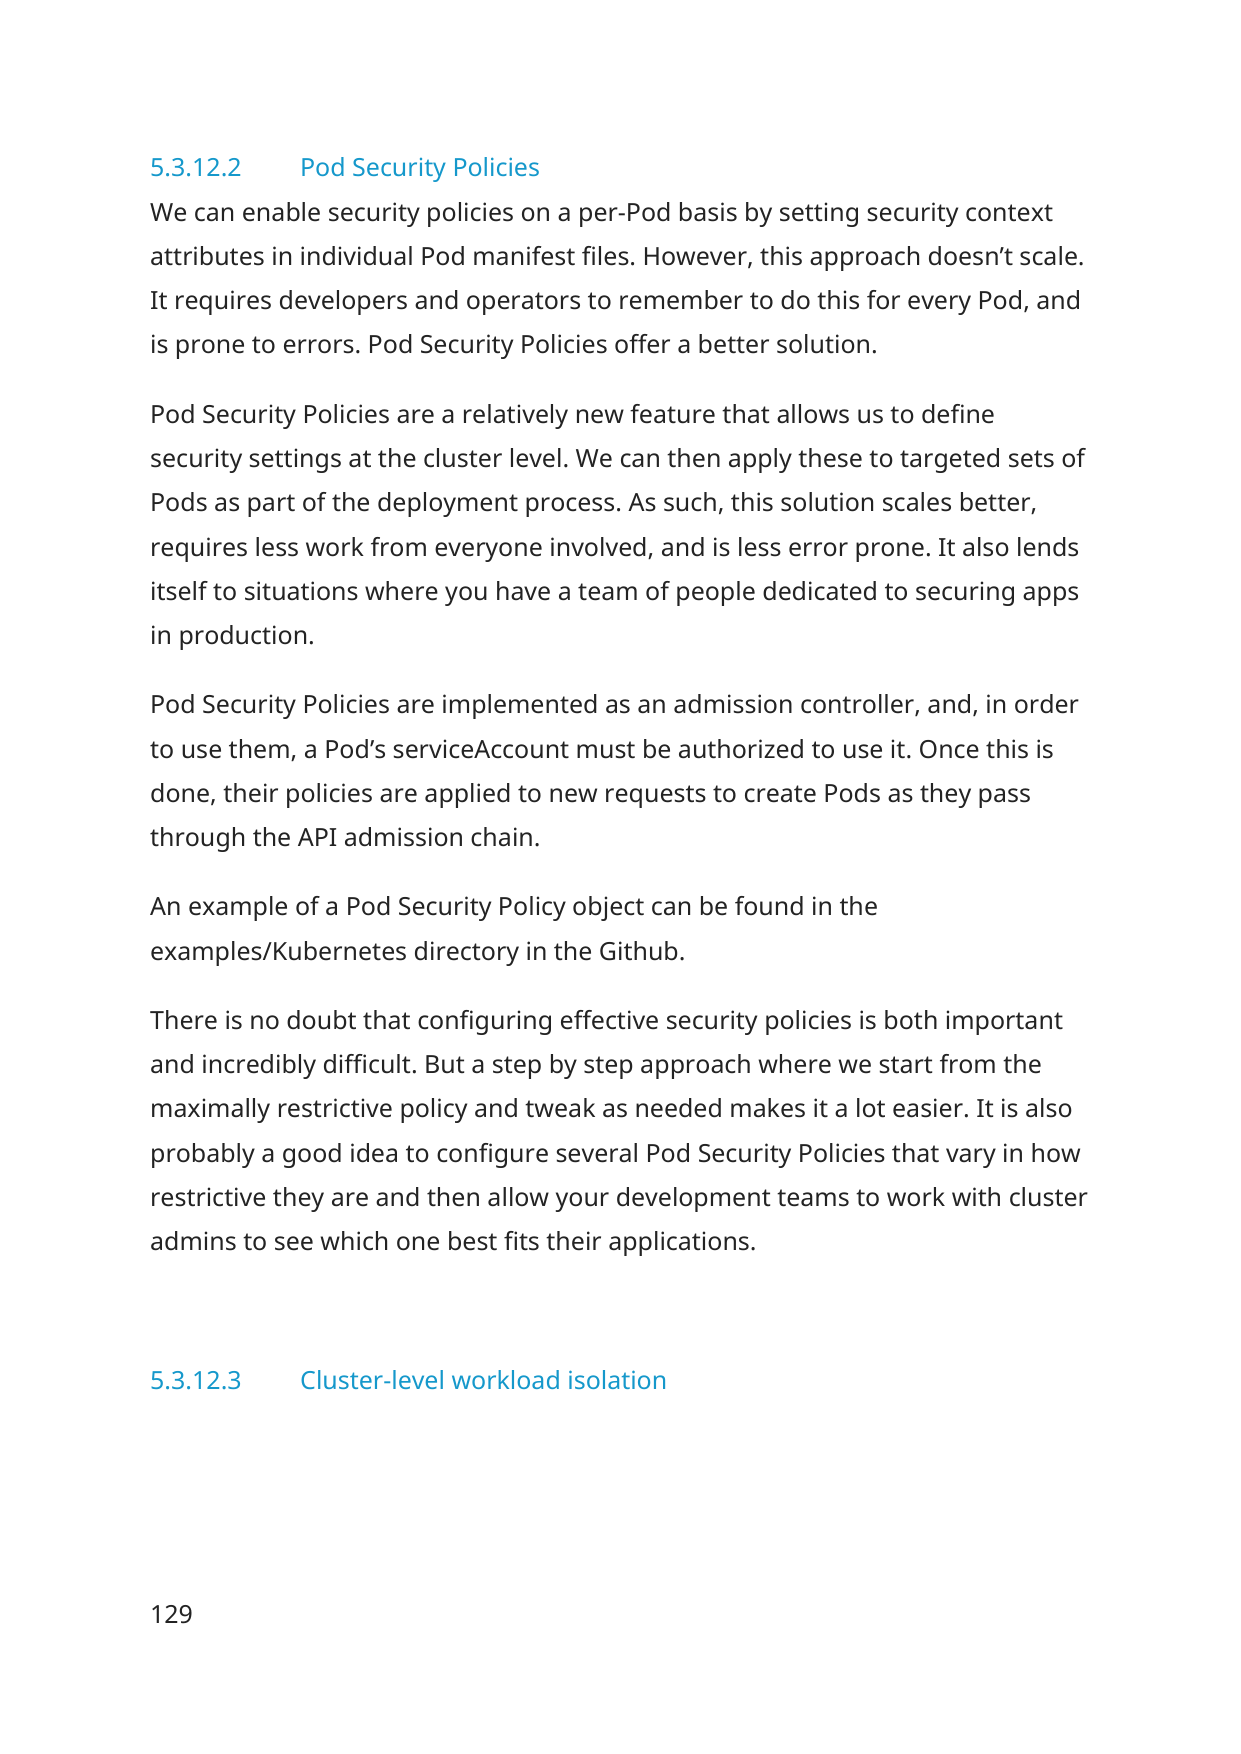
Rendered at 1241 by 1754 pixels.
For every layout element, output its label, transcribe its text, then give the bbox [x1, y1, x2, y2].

subtitle Pod Security Policies [150, 150, 1090, 184]
subtitle Cluster-level workload isolation [150, 1362, 1090, 1397]
text There is no doubt that configuring effective security policies is both important and incredibly difficult. But a step by step approach where we start from the maximally restrictive policy and tweak as needed makes it a lot easier. It is also probably a good idea to configure several Pod Security Policies that vary in how restrictive they are and then allow your development teams to work with cluster admins to see which one best fits their applications. [150, 1003, 1090, 1258]
text Pod Security Policies are implemented as an admission controller, and, in order to use them, a Pod’s serviceAccount must be authorized to use it. Once this is done, their policies are applied to new requests to create Pods as they pass through the API admission chain. [150, 687, 1090, 854]
text An example of a Pod Security Policy object can be found in the examples/Kubernetes directory in the Github. [150, 889, 1090, 967]
text We can enable security policies on a per-Pod basis by setting security context attributes in individual Pod manifest files. However, this approach doesn’t scale. It requires developers and operators to remember to do this for every Pod, and is prone to errors. Pod Security Policies offer a better solution. [150, 194, 1090, 361]
text Pod Security Policies are a relatively new feature that allows us to define security settings at the cluster level. We can then apply these to targeted sets of Pods as part of the deployment process. As such, this solution scales better, requires less work from everyone involved, and is less error prone. It also lends itself to situations where you have a team of people dedicated to securing apps in production. [150, 396, 1090, 652]
